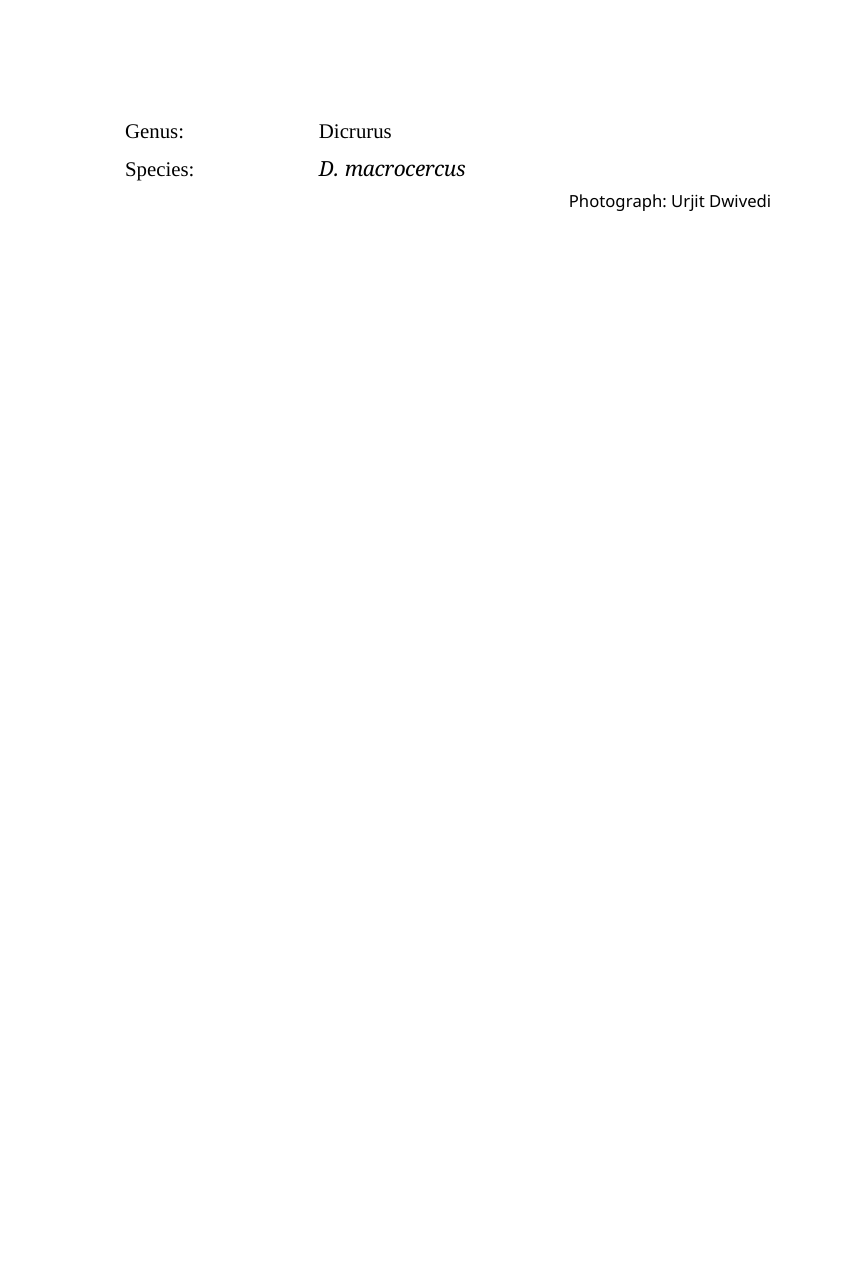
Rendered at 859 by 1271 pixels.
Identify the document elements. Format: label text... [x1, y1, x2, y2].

text Photograph: Urjit Dwivedi [569, 189, 858, 212]
text Genus: Dicrurus [125, 119, 858, 143]
text Species: D. macrocercus [125, 154, 858, 183]
